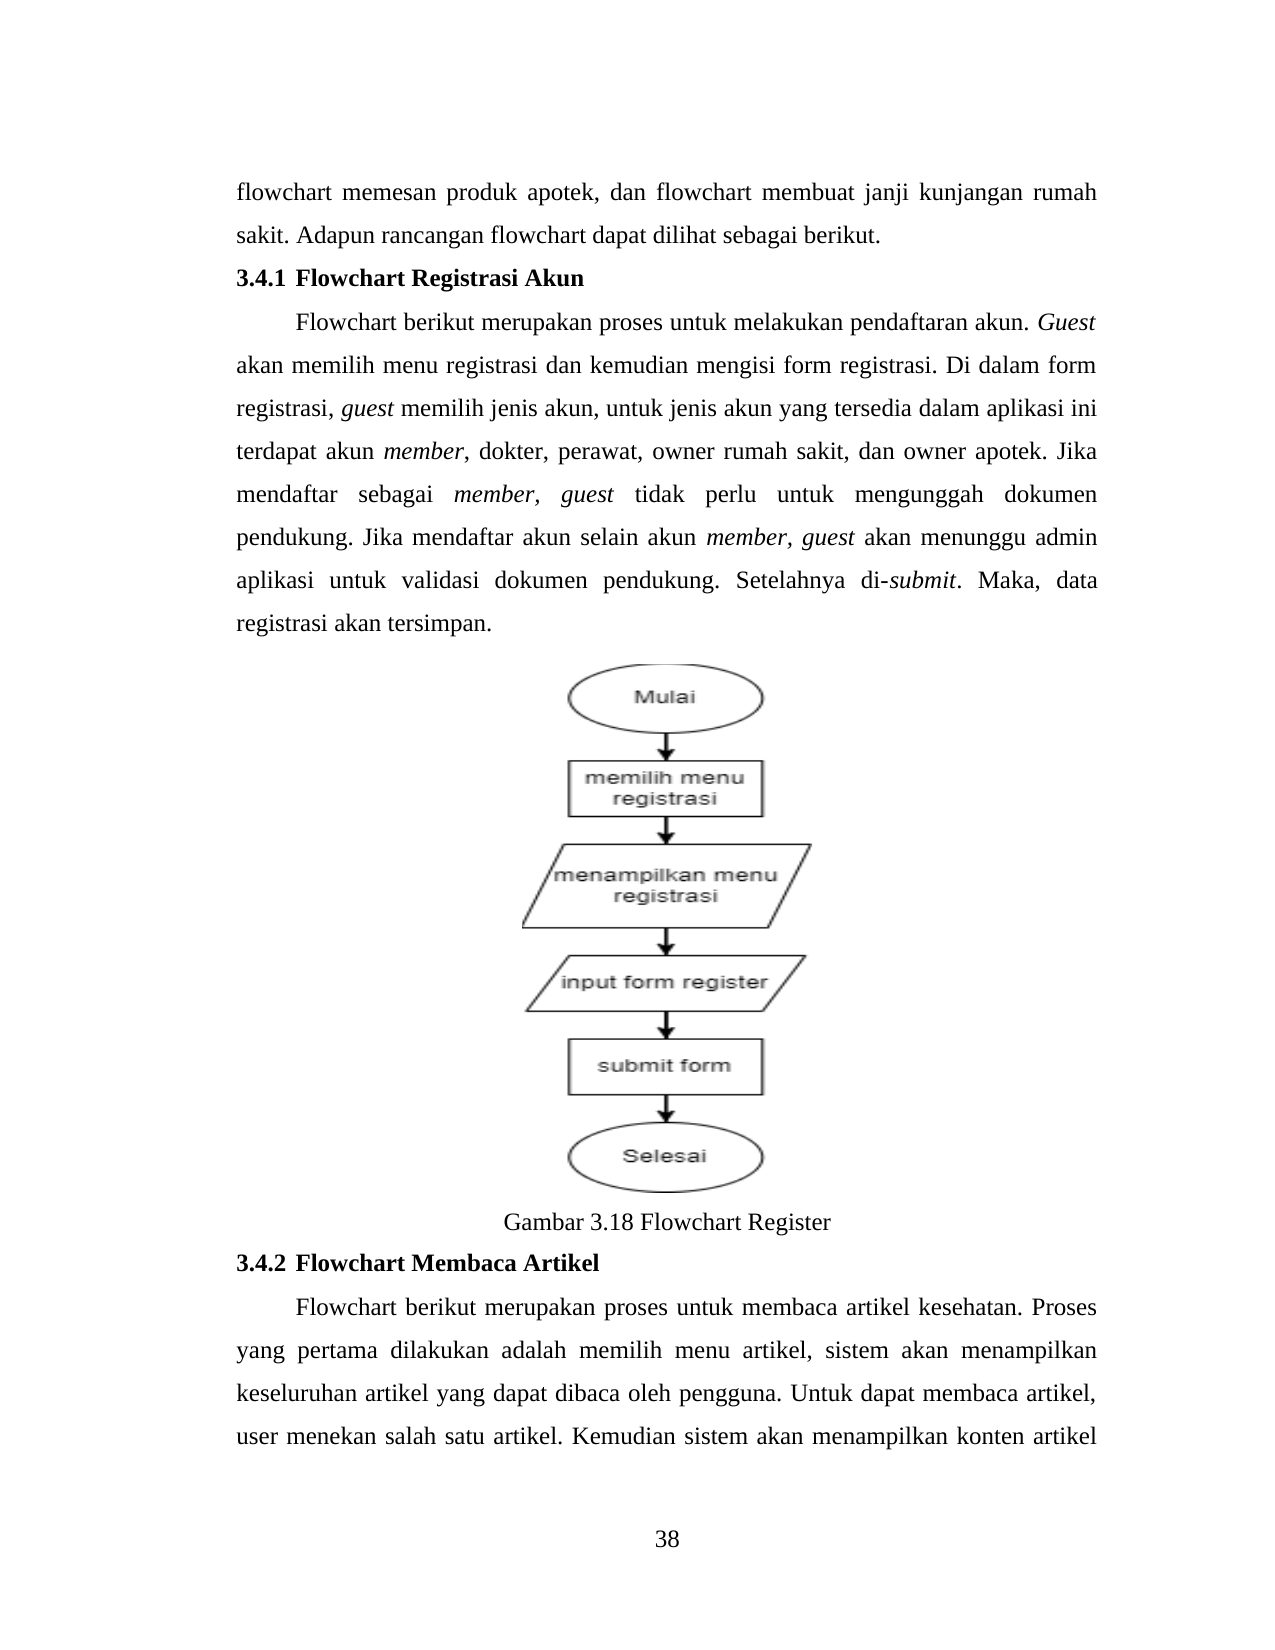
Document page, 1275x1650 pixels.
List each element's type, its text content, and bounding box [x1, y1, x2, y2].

subtitle Flowchart Registrasi Akun [236, 263, 1098, 292]
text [236, 177, 1098, 249]
picture [522, 664, 813, 1193]
text Gambar 3.18 Flowchart Register [236, 1207, 1098, 1236]
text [236, 1292, 1098, 1450]
text Flowchart berikut merupakan proses untuk melakukan pendaftaran akun. Guest akan memilih menu registrasi dan kemudian mengisi form registrasi. Di dalam form registrasi, guest memilih jenis akun, untuk jenis akun yang tersedia dalam aplikasi ini terdapat akun member, dokter, perawat, owner rumah sakit, dan owner apotek. Jika mendaftar sebagai member, guest tidak perlu untuk mengunggah dokumen pendukung. Jika mendaftar akun selain akun member, guest akan menunggu admin aplikasi untuk validasi dokumen pendukung. Setelahnya di-submit. Maka, data registrasi akan tersimpan. [236, 307, 1098, 637]
subtitle Flowchart Membaca Artikel [236, 1248, 1098, 1277]
